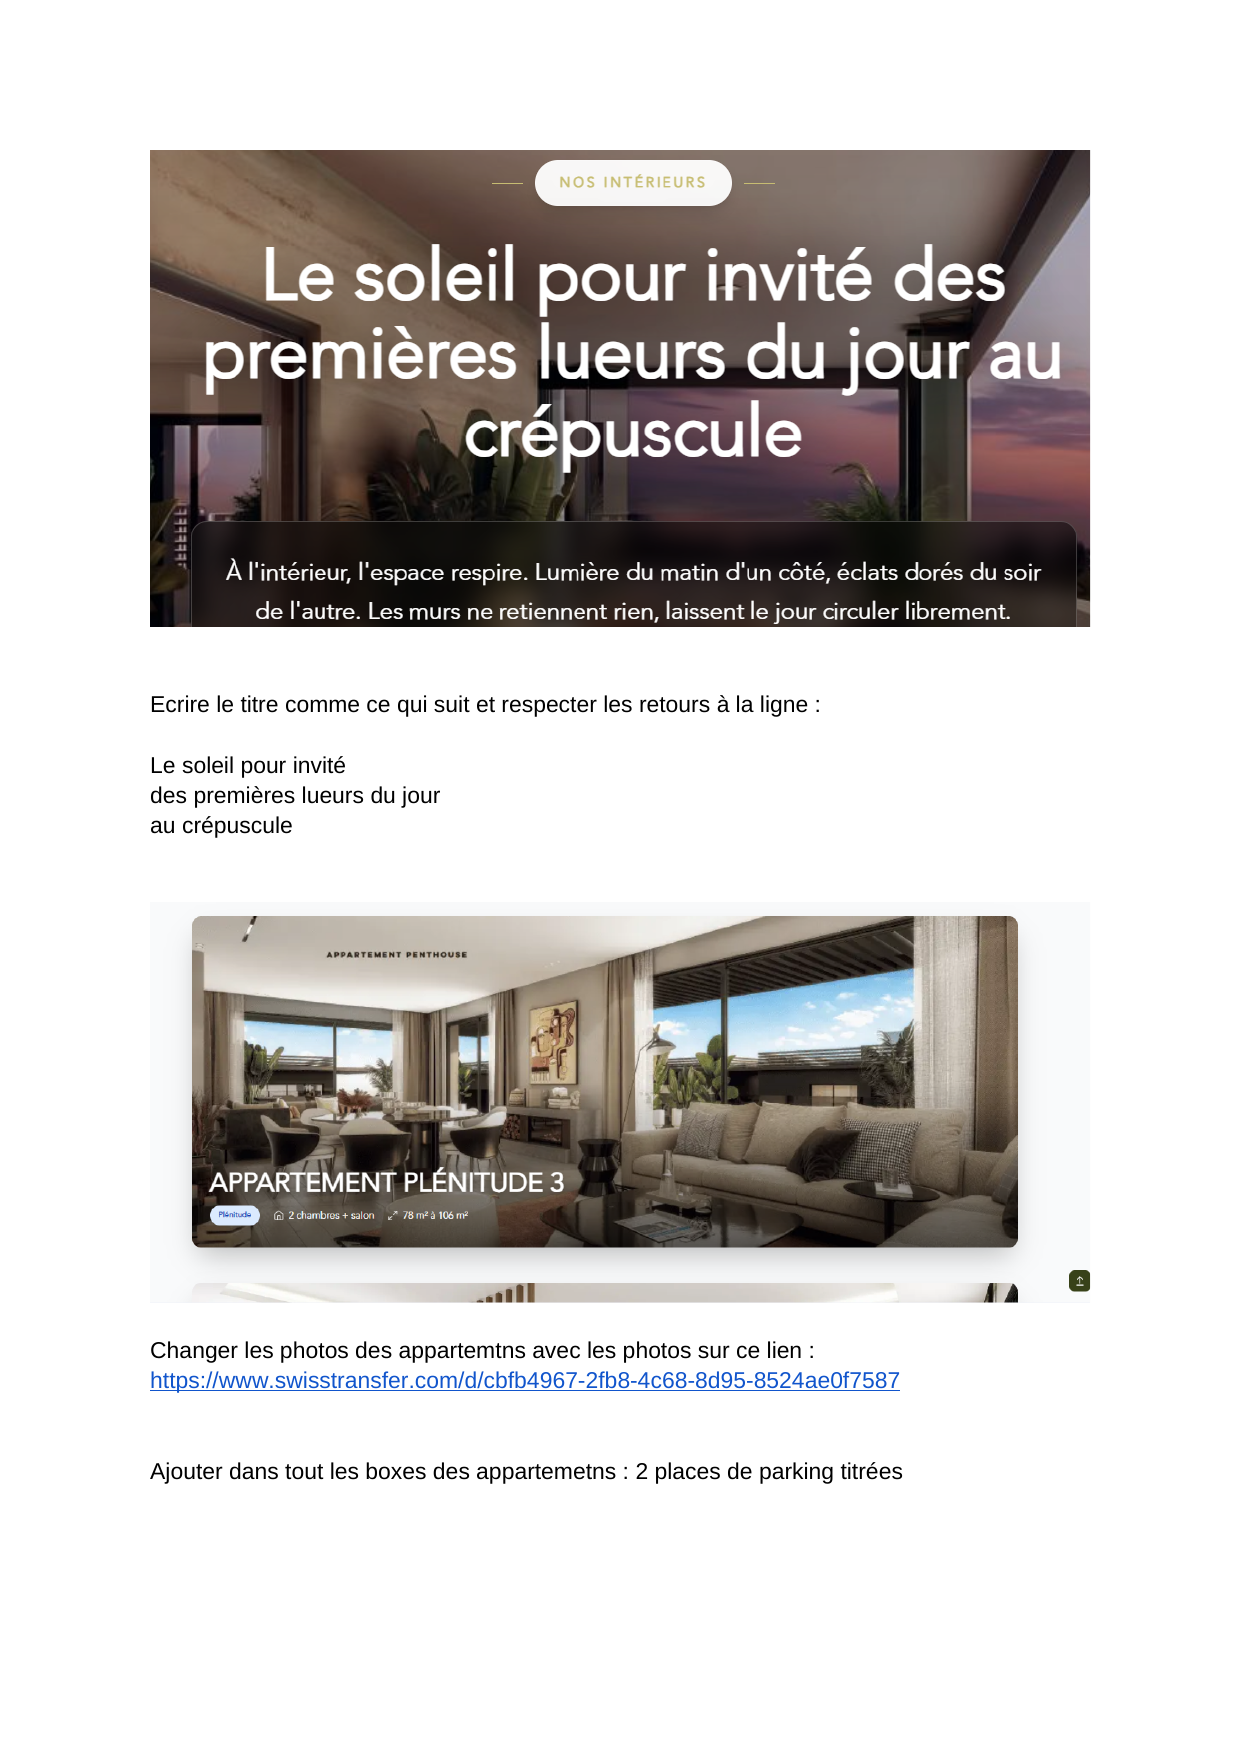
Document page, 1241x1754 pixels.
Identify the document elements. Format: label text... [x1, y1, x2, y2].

text Ajouter dans tout les boxes des appartemetns : 2 places de parking titrées [150, 1458, 1090, 1484]
text Ecrire le titre comme ce qui suit et respecter les retours à la ligne : [150, 691, 1090, 718]
text au crépuscule [150, 812, 1090, 838]
picture [150, 150, 1091, 627]
text des premières lueurs du jour [150, 782, 1090, 808]
text https://www.swisstransfer.com/d/cbfb4967-2fb8-4c68-8d95-8524ae0f7587 [150, 1367, 1090, 1393]
picture [150, 902, 1091, 1303]
text Le soleil pour invité [150, 752, 1090, 778]
text Changer les photos des appartemtns avec les photos sur ce lien : [150, 1337, 1090, 1363]
